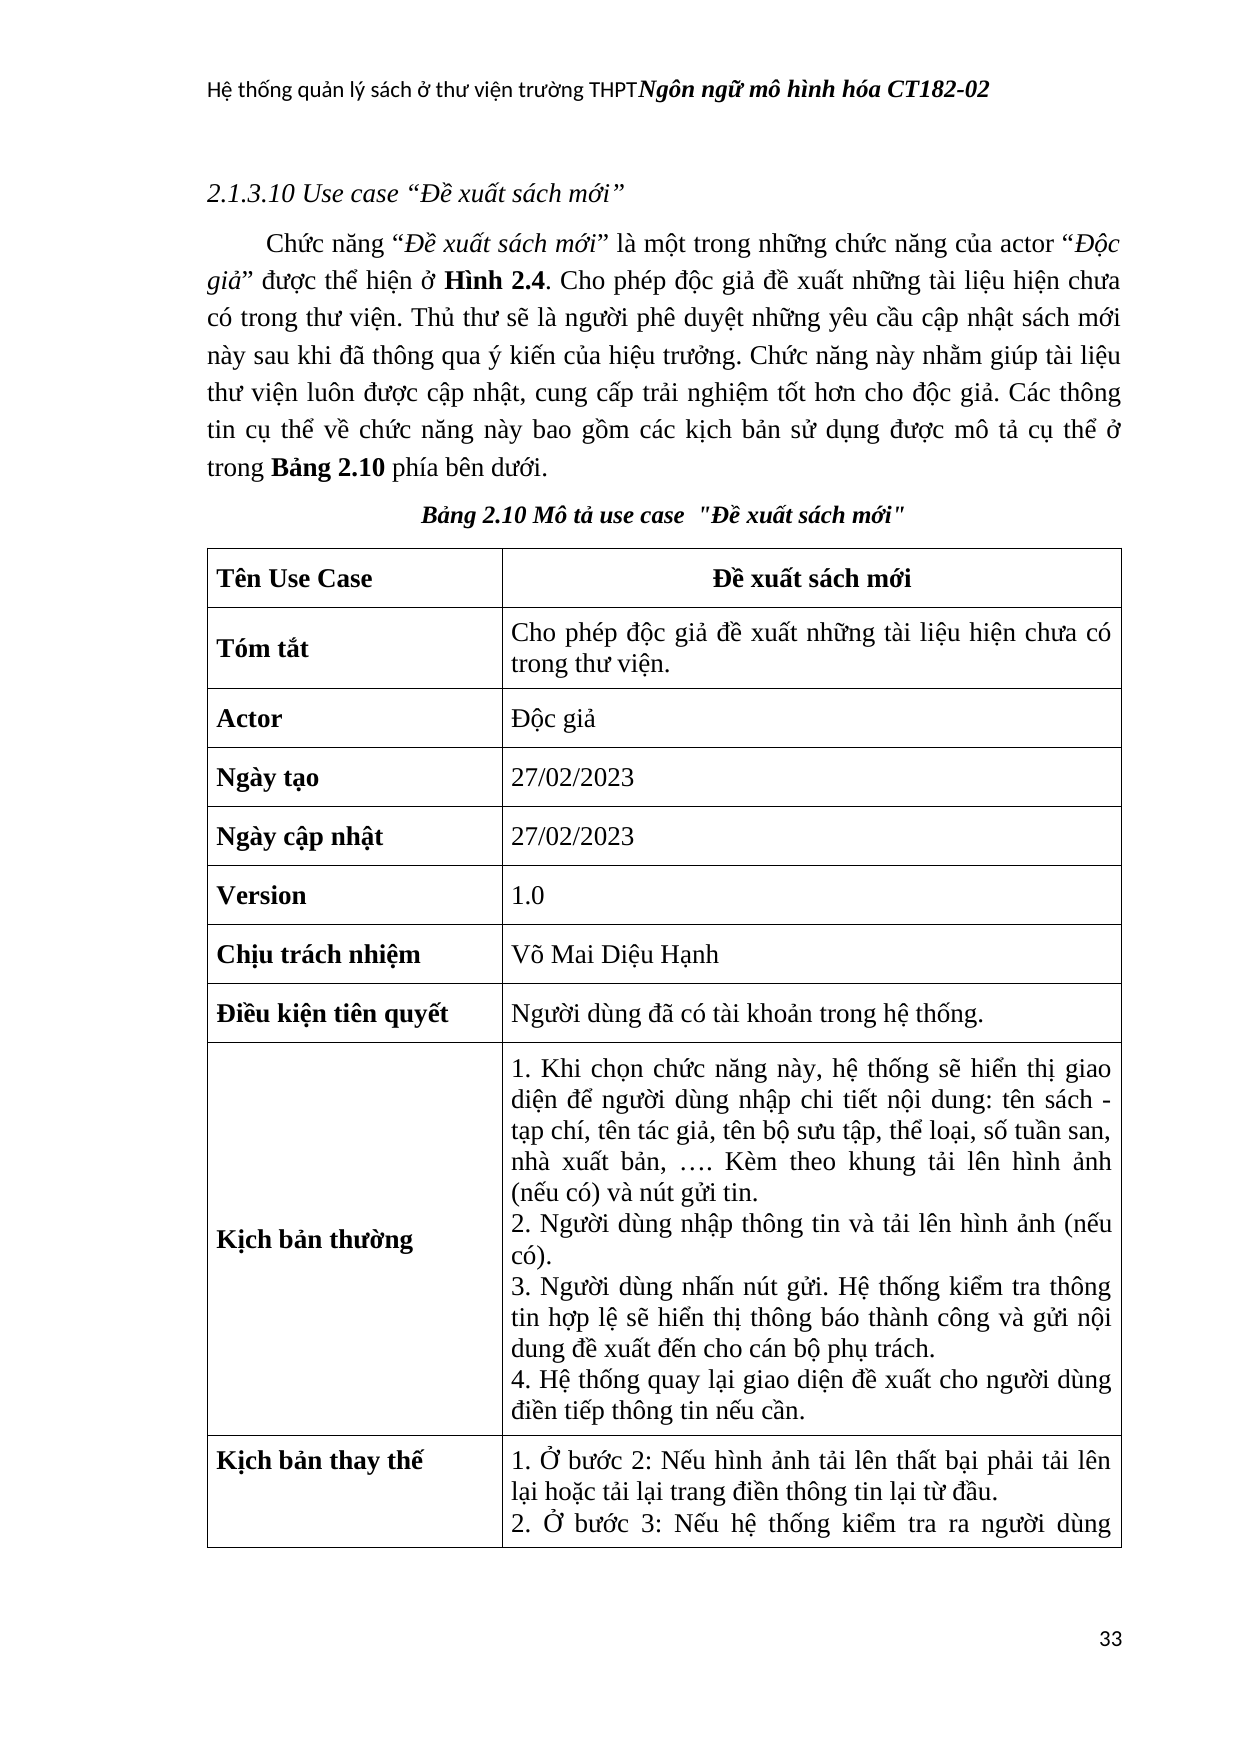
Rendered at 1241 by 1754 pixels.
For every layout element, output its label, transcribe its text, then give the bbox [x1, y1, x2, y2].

table_cell Kịch bản thay thế [208, 1436, 502, 1547]
text Bảng . Mô tả use case "Đề xuất sách mới" [207, 501, 1122, 529]
table_cell Kịch bản thường [208, 1043, 502, 1434]
table_cell 27/02/2023 [503, 807, 1121, 865]
subtitle Use case “Đề xuất sách mới” [207, 177, 1122, 208]
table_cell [503, 1436, 1121, 1547]
table_cell 1.0 [503, 866, 1121, 924]
table_header Đề xuất sách mới [503, 549, 1121, 607]
table_cell Cho phép độc giả đề xuất những tài liệu hiện chưa có trong thư viện. [503, 608, 1121, 688]
table_cell Ngày tạo [208, 748, 502, 806]
table_cell Tóm tắt [208, 608, 502, 688]
table_cell Võ Mai Diệu Hạnh [503, 925, 1121, 983]
table_cell Ngày cập nhật [208, 807, 502, 865]
table_header Tên Use Case [208, 549, 502, 607]
table_cell Chịu trách nhiệm [208, 925, 502, 983]
table_cell Độc giả [503, 689, 1121, 747]
table_cell Version [208, 866, 502, 924]
table_cell Điều kiện tiên quyết [208, 984, 502, 1042]
table_cell 1. Khi chọn chức năng này, hệ thống sẽ hiển thị giao diện để người dùng nhập chi tiết nội dung: tên sách - tạp chí, tên tác giả, tên bộ sưu tập, thể loại, số tuần san, nhà xuất bản, …. Kèm theo khung tải lên hình ảnh (nếu có) và nút gửi tin. 2. Người dùng nhập thông tin và tải lên hình ảnh (nếu có). 3. Người dùng nhấn nút gửi. Hệ thống kiểm tra thông tin hợp lệ sẽ hiển thị thông báo thành công và gửi nội dung đề xuất đến cho cán bộ phụ trách. 4. Hệ thống quay lại giao diện đề xuất cho người dùng điền tiếp thông tin nếu cần. [503, 1043, 1121, 1434]
table_cell Người dùng đã có tài khoản trong hệ thống. [503, 984, 1121, 1042]
table_cell 27/02/2023 [503, 748, 1121, 806]
table_cell Actor [208, 689, 502, 747]
text Chức năng “Đề xuất sách mới” là một trong những chức năng của actor “Độc giả” được thể hiện ở Hình 2.4. Cho phép độc giả đề xuất những tài liệu hiện chưa có trong thư viện. Thủ thư sẽ là người phê duyệt những yêu cầu cập nhật sách mới này sau khi đã thông qua ý kiến của hiệu trưởng. Chức năng này nhằm giúp tài liệu thư viện luôn được cập nhật, cung cấp trải nghiệm tốt hơn cho độc giả. Các thông tin cụ thể về chức năng này bao gồm các kịch bản sử dụng được mô tả cụ thể ở trong Bảng 2.10 phía bên dưới. [207, 227, 1122, 482]
